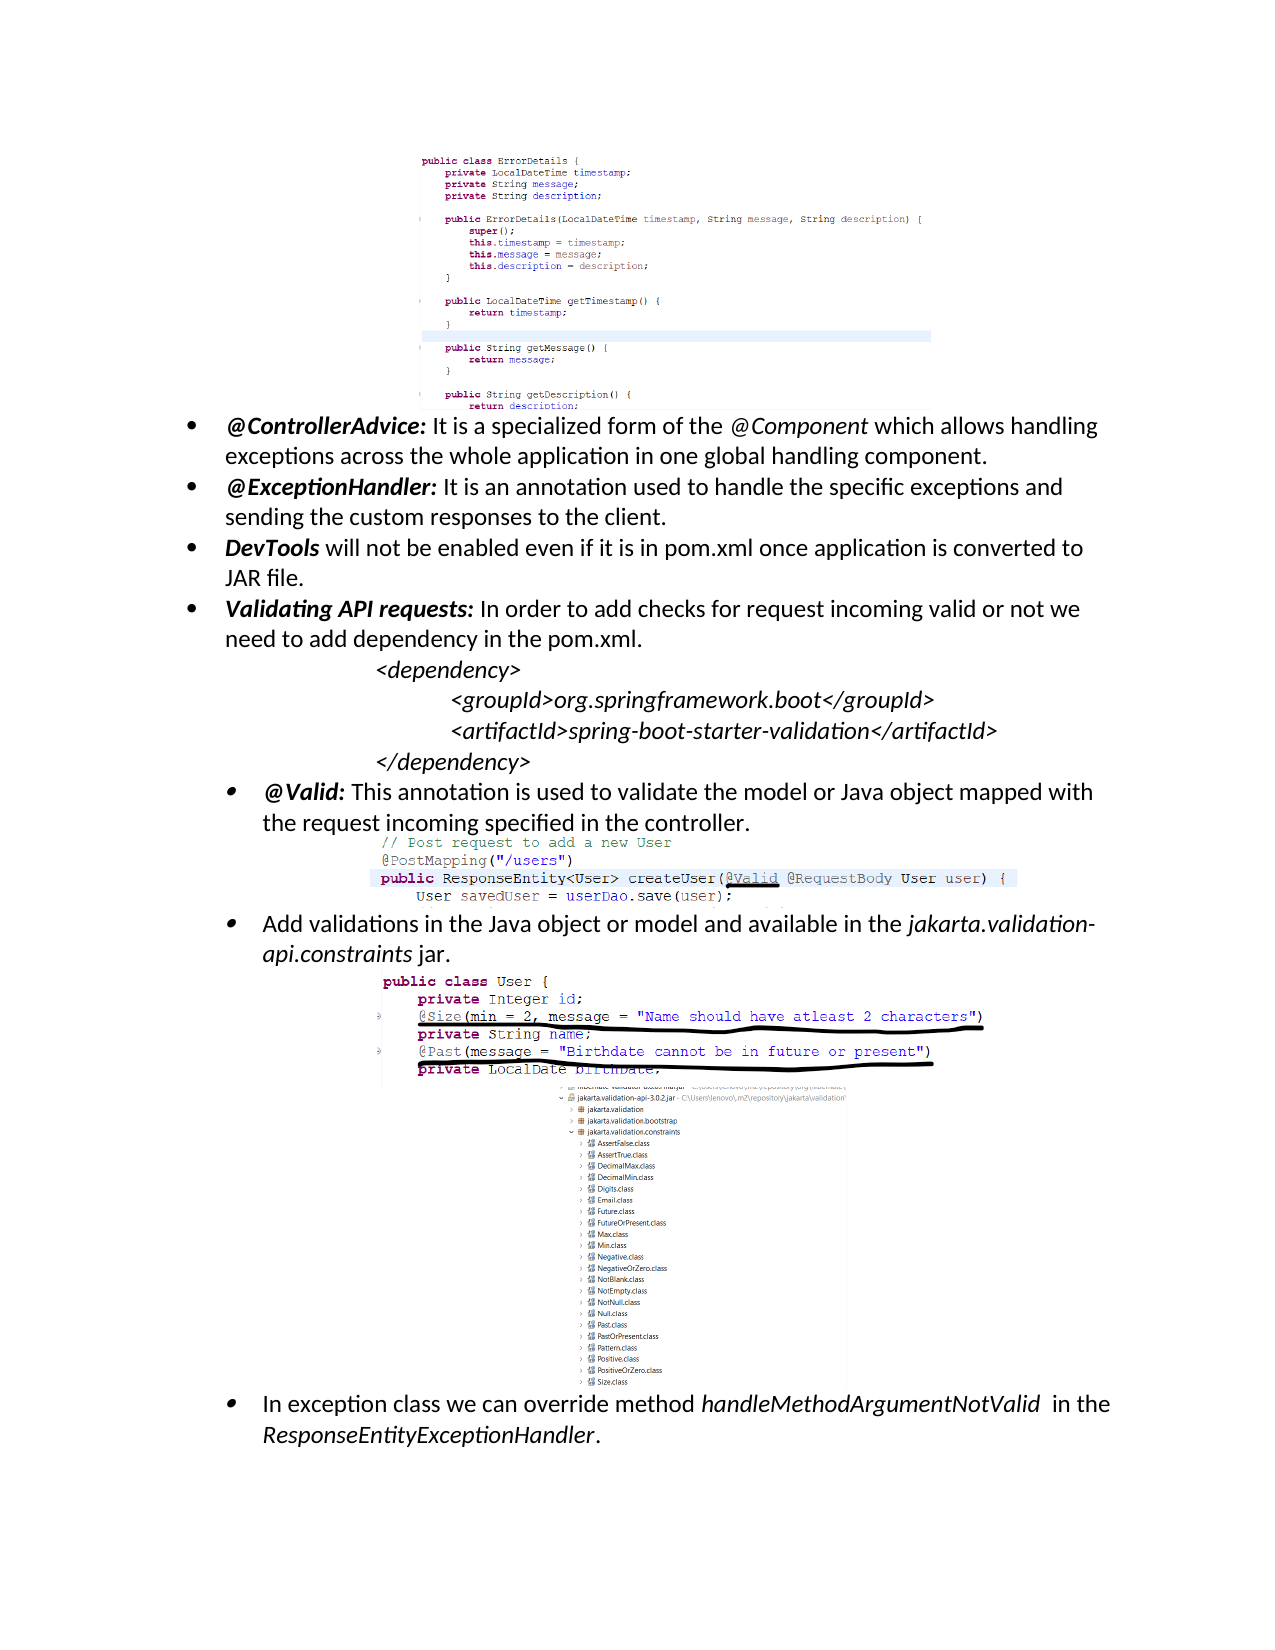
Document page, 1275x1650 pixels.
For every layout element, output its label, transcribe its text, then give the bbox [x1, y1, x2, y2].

picture [419, 150, 931, 410]
list Add validations in the Java object or model and available in the jakarta.validation-api.constraints jar. [225, 908, 1125, 969]
list <artifactId>spring-boot-starter-validation</artifactId> [375, 715, 1125, 746]
picture [377, 968, 1010, 1389]
list @Valid: This annotation is used to validate the model or Java object mapped with the request incoming specified in the controller. [225, 776, 1125, 837]
list Validating API requests: In order to add checks for request incoming valid or not we need to add dependency in the pom.xml. [187, 593, 1125, 654]
list </dependency> [375, 746, 1125, 776]
list @ExceptionHandler: It is an annotation used to handle the specific exceptions and sending the custom responses to the client. [187, 471, 1125, 532]
list @ControllerAdvice: It is a specialized form of the @Component which allows handling exceptions across the whole application in one global handling component. [187, 410, 1125, 471]
list DevTools will not be enabled even if it is in pom.xml once application is converted to JAR file. [187, 532, 1125, 593]
picture [370, 837, 1018, 908]
list <groupId>org.springframework.boot</groupId> [375, 685, 1125, 715]
list In exception class we can override method handleMethodArgumentNotValid in the ResponseEntityExceptionHandler. [225, 1388, 1125, 1449]
list <dependency> [300, 654, 1125, 685]
